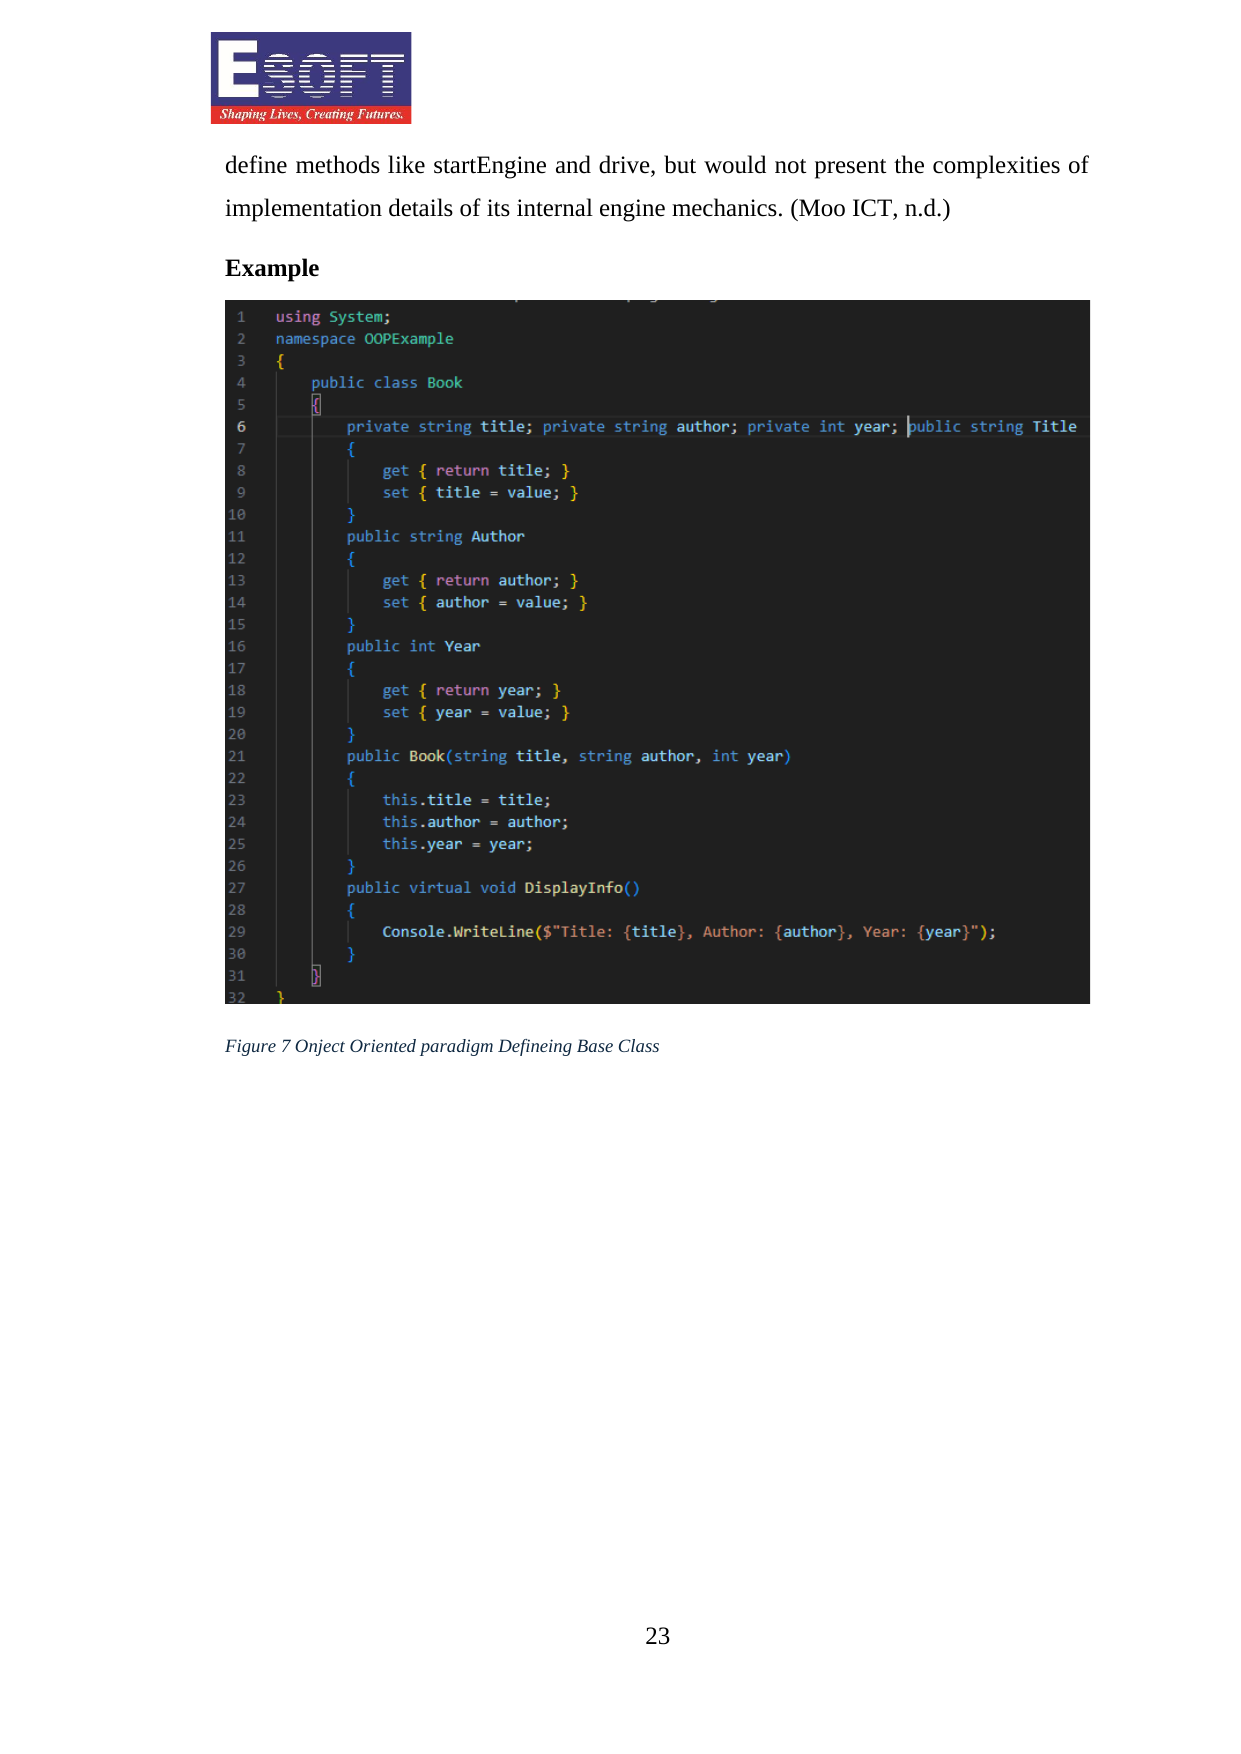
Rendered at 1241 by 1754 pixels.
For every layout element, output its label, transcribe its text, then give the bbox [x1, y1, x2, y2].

picture [210, 32, 412, 124]
subtitle Example [225, 253, 1090, 282]
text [225, 150, 1090, 222]
picture [225, 300, 1091, 1004]
text Figure 7 Onject Oriented paradigm Defineing Base Class [225, 1035, 1090, 1056]
